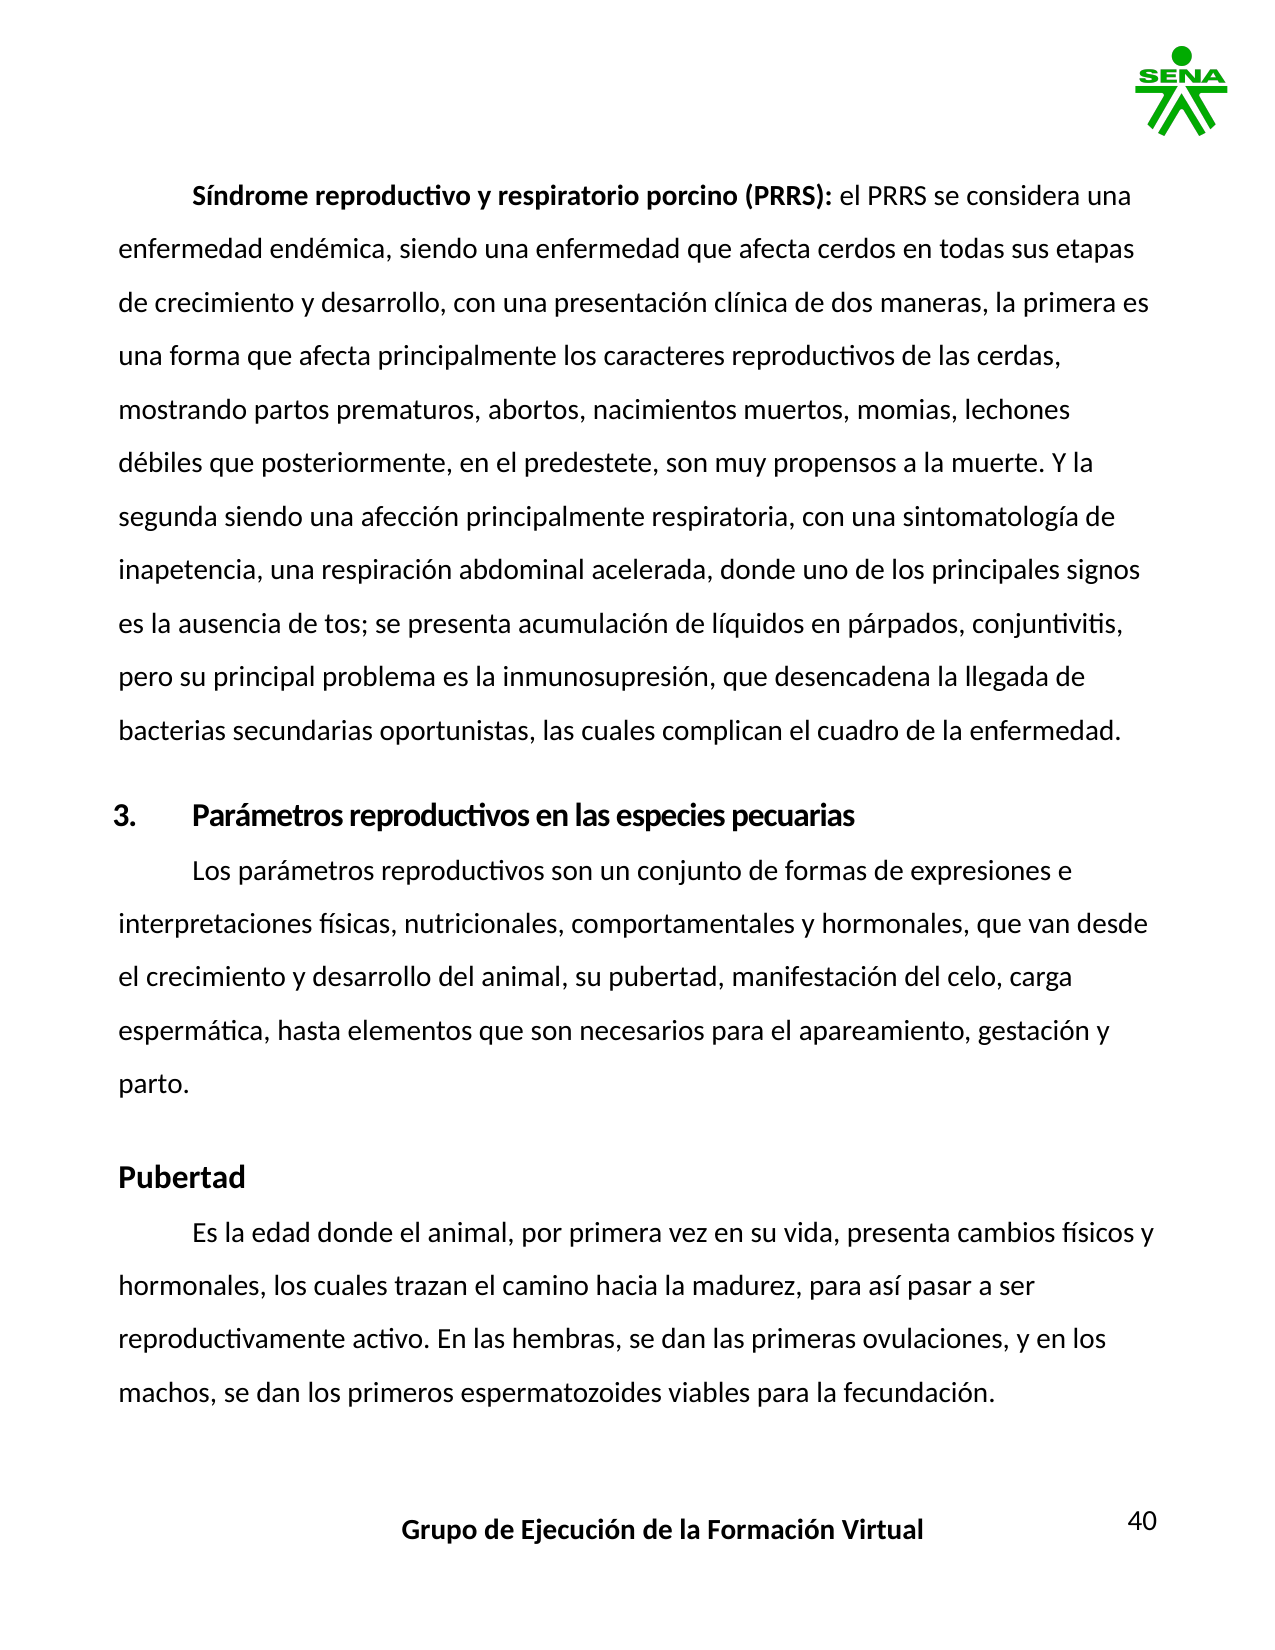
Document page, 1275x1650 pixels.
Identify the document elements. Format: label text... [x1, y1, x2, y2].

subtitle Pubertad [118, 1156, 1157, 1197]
text Es la edad donde el animal, por primera vez en su vida, presenta cambios físicos y hormonales, los cuales trazan el camino hacia la madurez, para así pasar a ser reproductivamente activo. En las hembras, se dan las primeras ovulaciones, y en los machos, se dan los primeros espermatozoides viables para la fecundación. [118, 1214, 1157, 1409]
text Los parámetros reproductivos son un conjunto de formas de expresiones e interpretaciones físicas, nutricionales, comportamentales y hormonales, que van desde el crecimiento y desarrollo del animal, su pubertad, manifestación del celo, carga espermática, hasta elementos que son necesarios para el apareamiento, gestación y parto. [118, 852, 1157, 1101]
subtitle Parámetros reproductivos en las especies pecuarias [112, 794, 1157, 835]
picture [1135, 46, 1228, 136]
text Síndrome reproductivo y respiratorio porcino (PRRS): el PRRS se considera una enfermedad endémica, siendo una enfermedad que afecta cerdos en todas sus etapas de crecimiento y desarrollo, con una presentación clínica de dos maneras, la primera es una forma que afecta principalmente los caracteres reproductivos de las cerdas, mostrando partos prematuros, abortos, nacimientos muertos, momias, lechones débiles que posteriormente, en el predestete, son muy propensos a la muerte. Y la segunda siendo una afección principalmente respiratoria, con una sintomatología de inapetencia, una respiración abdominal acelerada, donde uno de los principales signos es la ausencia de tos; se presenta acumulación de líquidos en párpados, conjuntivitis, pero su principal problema es la inmunosupresión, que desencadena la llegada de bacterias secundarias oportunistas, las cuales complican el cuadro de la enfermedad. [118, 177, 1157, 747]
